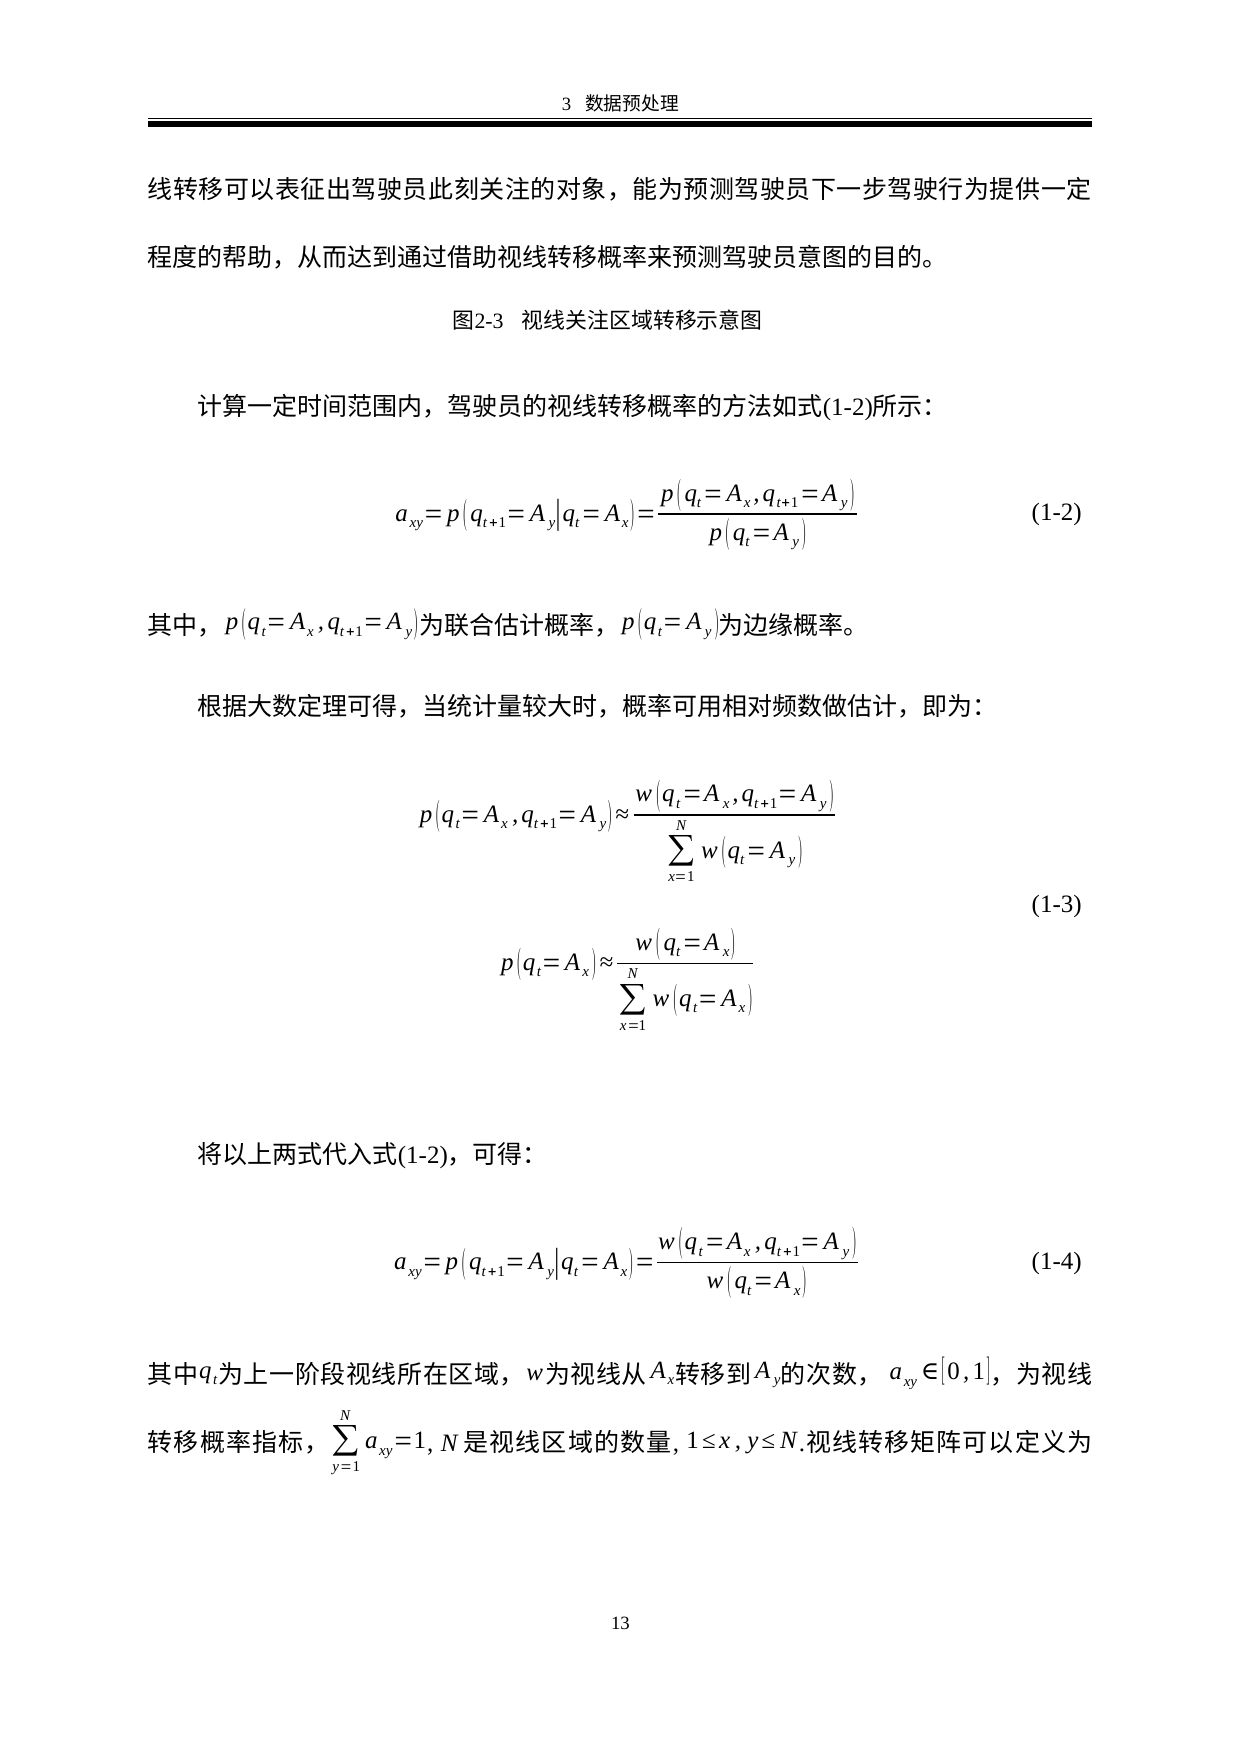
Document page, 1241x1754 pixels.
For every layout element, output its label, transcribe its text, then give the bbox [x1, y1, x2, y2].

text 其中，为联合估计概率，为边缘概率。 [148, 590, 1092, 658]
text 计算一定时间范围内，驾驶员的视线转移概率的方法如式(1-2)所示： [148, 370, 1092, 438]
table_header (1-4) [1008, 1199, 1092, 1326]
table_header (1-3) [1008, 751, 1092, 1060]
text 将以上两式代入式(1-2)，可得： [148, 1119, 1092, 1187]
table_header [195, 1199, 1007, 1326]
subtitle 视线关注区域转移示意图 [148, 302, 1092, 336]
text 根据大数定理可得，当统计量较大时，概率可用相对频数做估计，即为： [148, 670, 1092, 738]
table_header (1-2) [1008, 451, 1092, 577]
table_header [195, 451, 1007, 577]
text 各视线区域之间的相互转移如图2-3所示，驾驶员视线可以从某一区域转移到其它区域，驾驶员视线由Ax转移到Ay称为一种驾驶员视线转移形态，例如，驾驶员视线由区域1（前方道路）转移到区域2（右前方道路）就构成了一次视线转移。驾驶员的视线转移可以表征出驾驶员此刻关注的对象，能为预测驾驶员下一步驾驶行为提供一定程度的帮助，从而达到通过借助视线转移概率来预测驾驶员意图的目的。 [148, 154, 1092, 290]
table_header [195, 751, 1007, 1060]
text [148, 1339, 1092, 1474]
